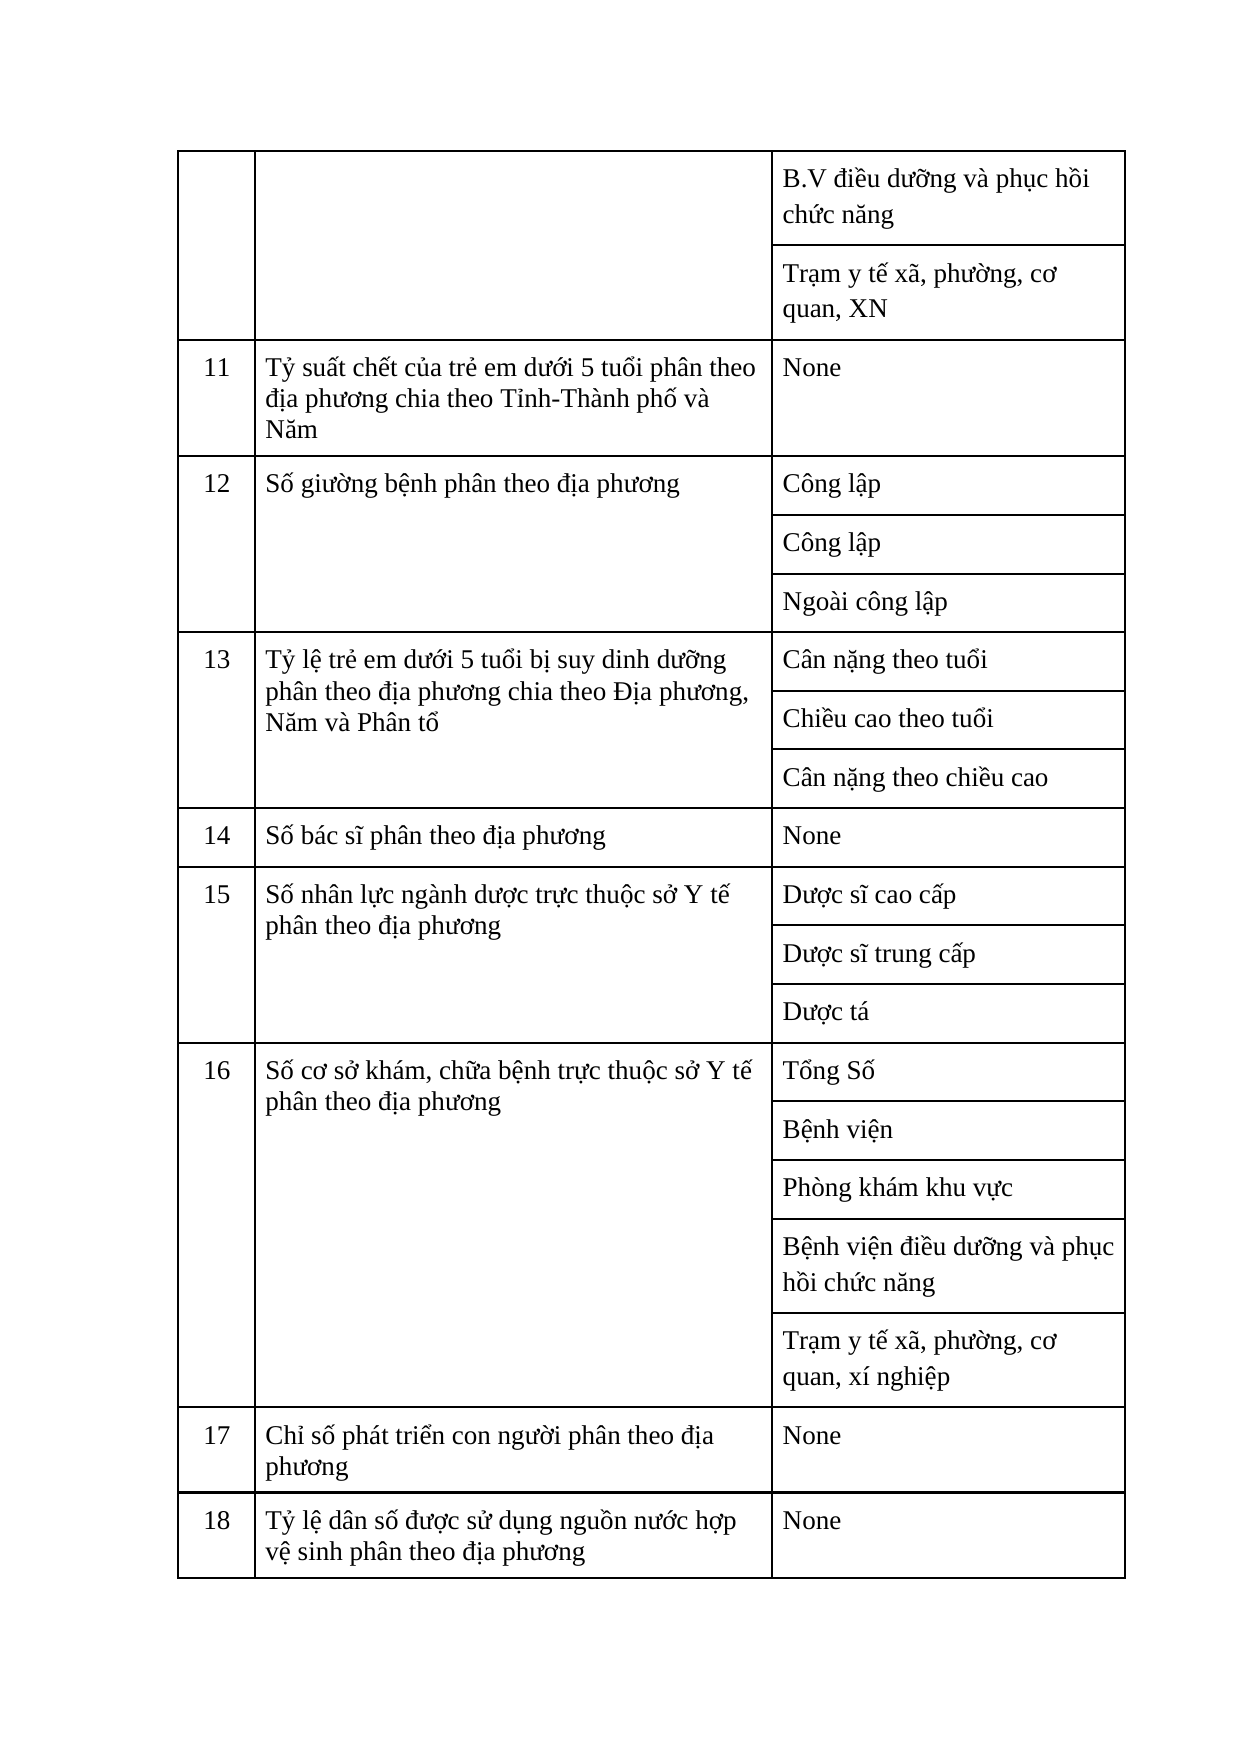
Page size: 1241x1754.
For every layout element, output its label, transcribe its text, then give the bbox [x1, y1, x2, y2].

table_cell Số bác sĩ phân theo địa phương [256, 809, 771, 866]
table_cell 15 [179, 868, 254, 1042]
table_cell Dược tá [773, 985, 1124, 1042]
table_cell Dược sĩ cao cấp [773, 868, 1124, 924]
table_cell None [773, 1408, 1124, 1491]
table_cell Dược sĩ trung cấp [773, 926, 1124, 983]
table_cell B.V điều dưỡng và phục hồi chức năng [773, 152, 1124, 244]
table_cell None [773, 1494, 1124, 1577]
table_cell Tỷ lệ dân số được sử dụng nguồn nước hợp vệ sinh phân theo địa phương [256, 1494, 771, 1577]
table_cell Bệnh viện [773, 1102, 1124, 1159]
table_cell Công lập [773, 516, 1124, 572]
table_cell Công lập [773, 457, 1124, 514]
table_cell 18 [179, 1494, 254, 1577]
table_cell Chiều cao theo tuổi [773, 692, 1124, 748]
table_cell Phòng khám khu vực [773, 1161, 1124, 1217]
table_cell Tổng Số [773, 1044, 1124, 1100]
table_cell 12 [179, 457, 254, 631]
table_cell Tỷ lệ trẻ em dưới 5 tuổi bị suy dinh dưỡng phân theo địa phương chia theo Địa phương, Năm và Phân tổ [256, 633, 771, 807]
table_cell None [773, 809, 1124, 866]
table_cell Số cơ sở khám, chữa bệnh trực thuộc sở Y tế phân theo địa phương [256, 1044, 771, 1406]
table_cell 13 [179, 633, 254, 807]
table_cell Chỉ số phát triển con người phân theo địa phương [256, 1408, 771, 1491]
table_cell 17 [179, 1408, 254, 1491]
table_cell Số nhân lực ngành dược trực thuộc sở Y tế phân theo địa phương [256, 868, 771, 1042]
table_cell Số giường bệnh phân theo địa phương [256, 457, 771, 631]
table_cell Cân nặng theo chiều cao [773, 750, 1124, 807]
table_cell Cân nặng theo tuổi [773, 633, 1124, 690]
table_cell Bệnh viện điều dưỡng và phục hồi chức năng [773, 1220, 1124, 1312]
table_cell 16 [179, 1044, 254, 1406]
table_cell 11 [179, 341, 254, 455]
table_cell Ngoài công lập [773, 575, 1124, 631]
table_cell Trạm y tế xã, phường, cơ quan, xí nghiệp [773, 1314, 1124, 1406]
table_cell 14 [179, 809, 254, 866]
table_cell Tỷ suất chết của trẻ em dưới 5 tuổi phân theo địa phương chia theo Tỉnh-Thành phố và Năm [256, 341, 771, 455]
table_cell None [773, 341, 1124, 455]
table_cell Trạm y tế xã, phường, cơ quan, XN [773, 246, 1124, 339]
